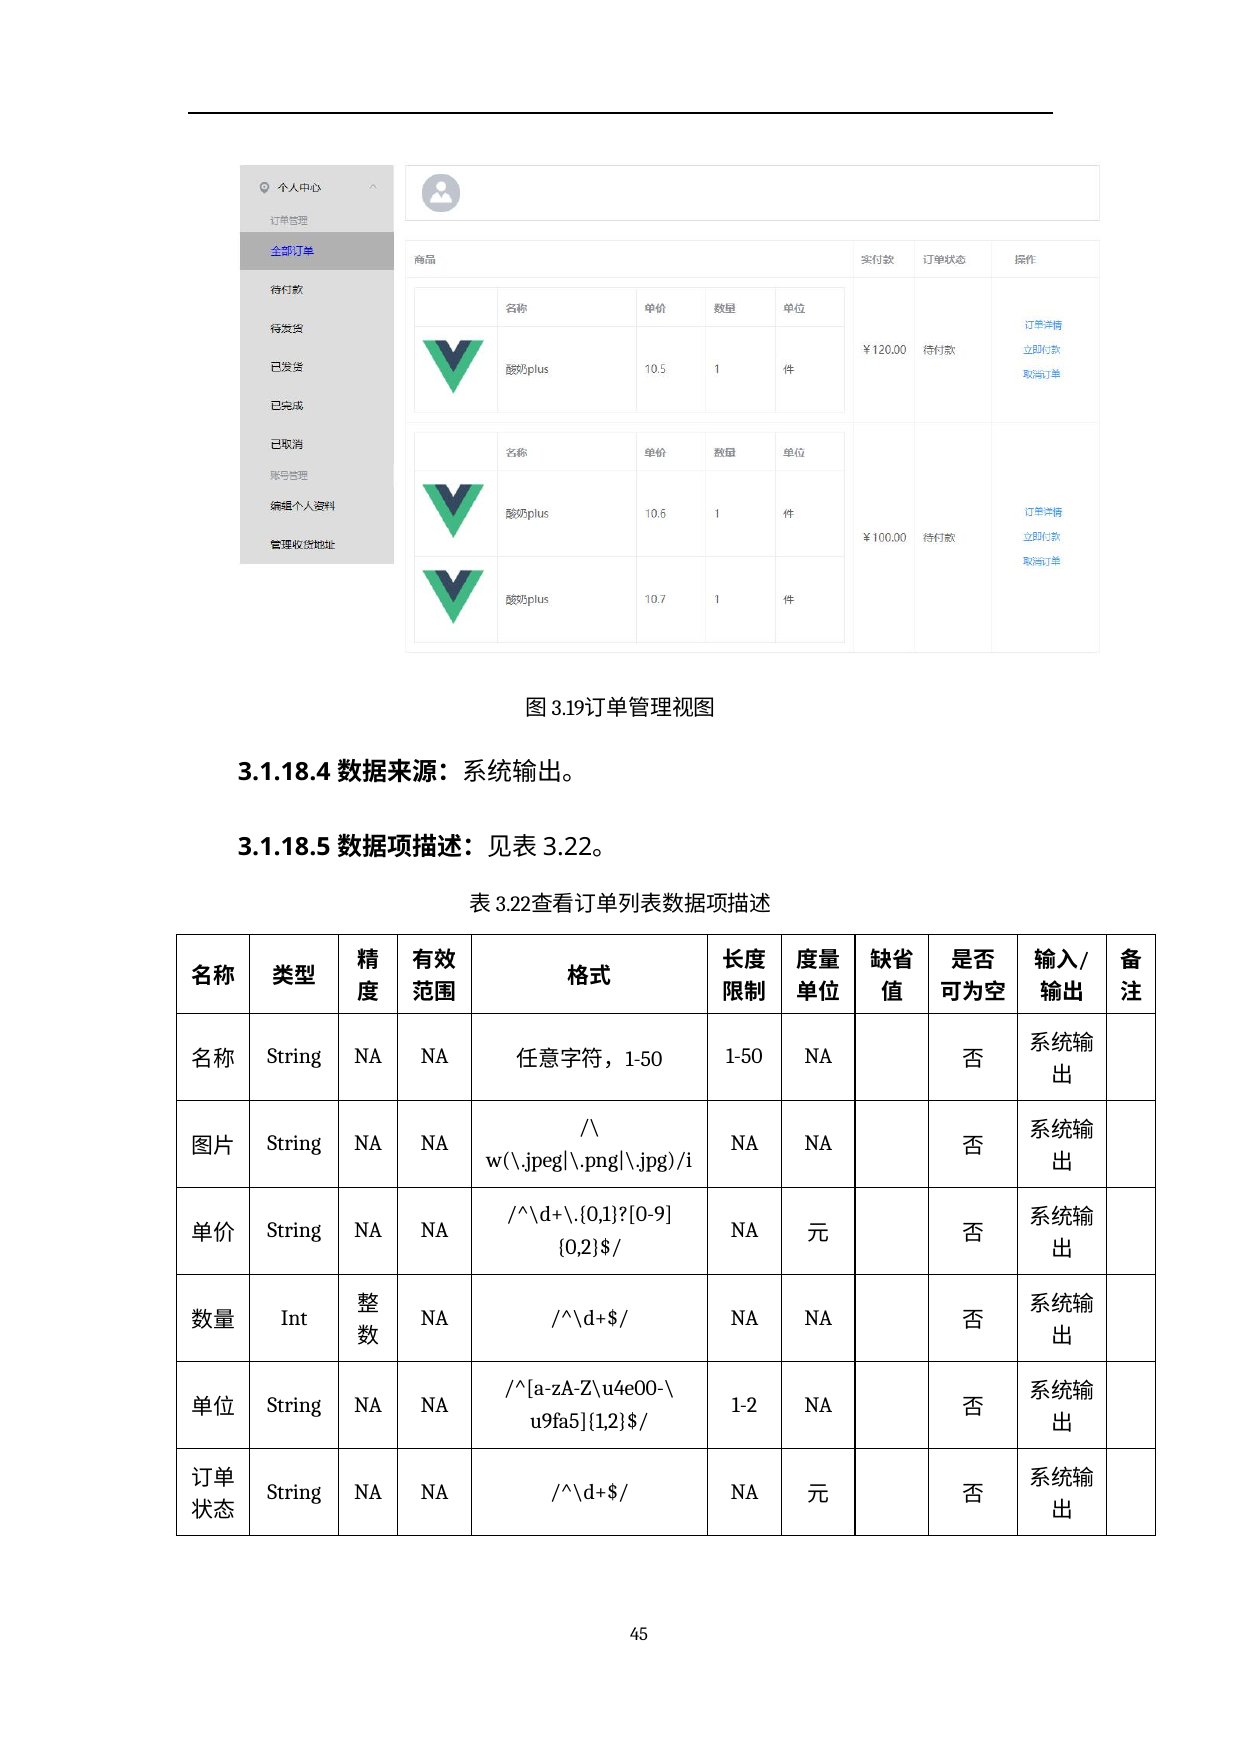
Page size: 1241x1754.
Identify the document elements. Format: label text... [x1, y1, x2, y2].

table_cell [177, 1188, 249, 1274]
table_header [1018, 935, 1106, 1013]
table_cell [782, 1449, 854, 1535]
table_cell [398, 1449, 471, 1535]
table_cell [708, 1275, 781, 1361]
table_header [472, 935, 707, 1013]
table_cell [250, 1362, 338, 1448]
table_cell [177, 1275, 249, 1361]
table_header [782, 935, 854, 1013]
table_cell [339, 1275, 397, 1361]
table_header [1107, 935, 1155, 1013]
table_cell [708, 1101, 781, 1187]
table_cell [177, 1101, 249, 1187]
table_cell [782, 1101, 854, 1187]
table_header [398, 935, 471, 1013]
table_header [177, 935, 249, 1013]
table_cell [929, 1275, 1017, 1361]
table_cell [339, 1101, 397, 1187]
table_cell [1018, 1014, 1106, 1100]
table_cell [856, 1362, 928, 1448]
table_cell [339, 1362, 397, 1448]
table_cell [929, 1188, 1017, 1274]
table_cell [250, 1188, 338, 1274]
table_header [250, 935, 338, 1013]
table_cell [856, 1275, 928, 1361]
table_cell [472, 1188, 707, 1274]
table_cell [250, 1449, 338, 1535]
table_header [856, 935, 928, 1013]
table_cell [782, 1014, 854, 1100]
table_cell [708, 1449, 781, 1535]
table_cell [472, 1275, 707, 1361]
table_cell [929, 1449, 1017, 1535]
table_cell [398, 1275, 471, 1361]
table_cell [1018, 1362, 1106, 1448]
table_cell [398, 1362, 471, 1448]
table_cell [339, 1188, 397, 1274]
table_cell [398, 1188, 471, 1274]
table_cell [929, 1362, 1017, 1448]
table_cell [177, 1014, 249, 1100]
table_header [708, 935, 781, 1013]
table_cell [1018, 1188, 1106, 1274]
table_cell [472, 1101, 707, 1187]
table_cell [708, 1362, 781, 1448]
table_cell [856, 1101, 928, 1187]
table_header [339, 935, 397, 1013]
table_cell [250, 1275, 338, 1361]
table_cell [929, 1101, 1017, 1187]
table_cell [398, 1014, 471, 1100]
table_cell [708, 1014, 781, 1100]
picture [237, 162, 1103, 657]
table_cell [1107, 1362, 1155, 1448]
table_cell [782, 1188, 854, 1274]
text 3.1.18.4 数据来源：系统输出。 [187, 737, 1053, 802]
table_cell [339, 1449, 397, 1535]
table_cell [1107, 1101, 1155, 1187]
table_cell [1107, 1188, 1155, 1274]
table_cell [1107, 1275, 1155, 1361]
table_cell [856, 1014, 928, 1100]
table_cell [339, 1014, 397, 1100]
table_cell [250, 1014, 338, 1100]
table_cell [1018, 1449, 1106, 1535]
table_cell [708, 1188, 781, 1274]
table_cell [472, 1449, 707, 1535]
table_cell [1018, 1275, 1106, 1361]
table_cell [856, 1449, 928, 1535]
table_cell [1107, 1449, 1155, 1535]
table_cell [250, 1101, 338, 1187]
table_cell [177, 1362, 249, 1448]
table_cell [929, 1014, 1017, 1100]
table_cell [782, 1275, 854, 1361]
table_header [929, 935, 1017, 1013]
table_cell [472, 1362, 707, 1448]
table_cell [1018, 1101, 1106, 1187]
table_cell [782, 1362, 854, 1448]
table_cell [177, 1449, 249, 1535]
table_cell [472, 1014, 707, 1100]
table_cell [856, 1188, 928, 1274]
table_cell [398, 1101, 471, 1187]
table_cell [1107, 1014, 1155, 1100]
